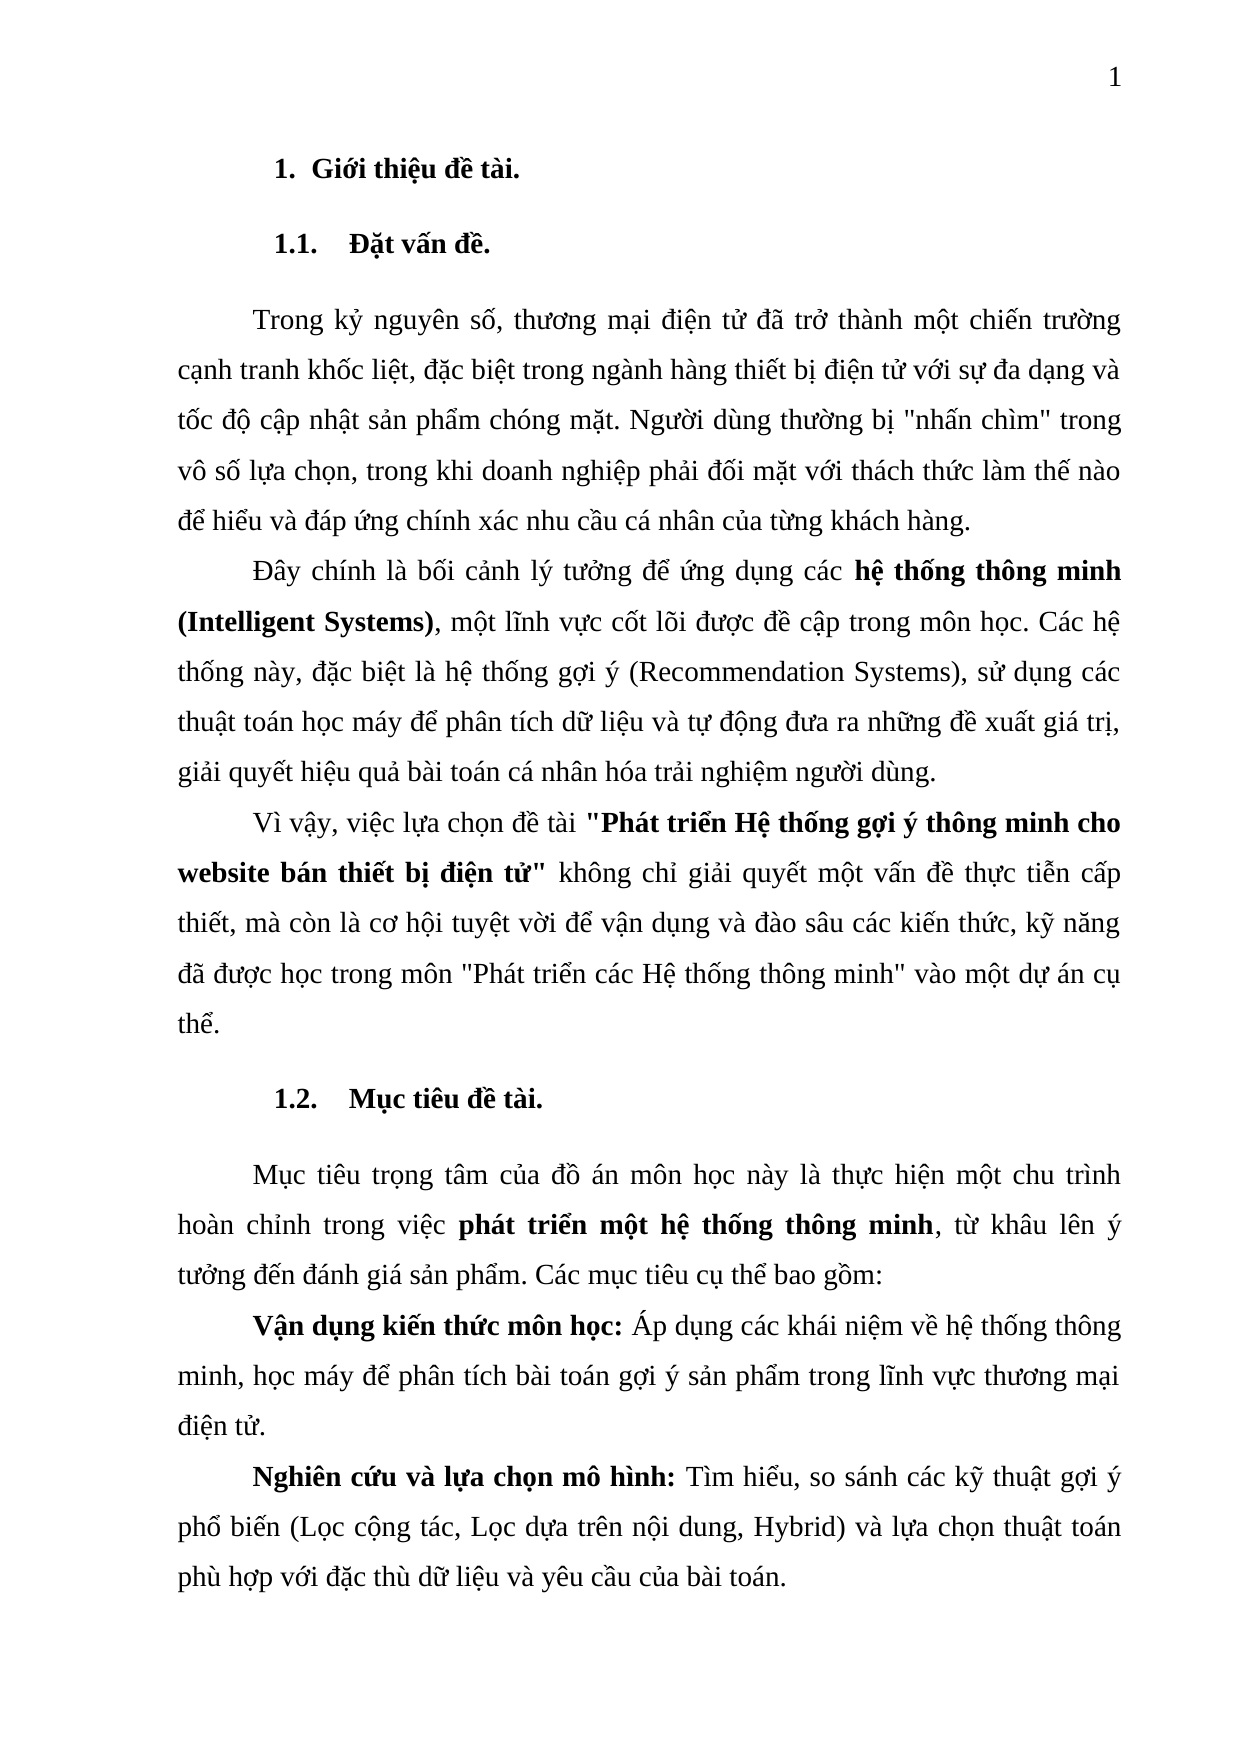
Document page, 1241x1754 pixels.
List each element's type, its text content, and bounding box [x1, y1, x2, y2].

text Trong kỷ nguyên số, thương mại điện tử đã trở thành một chiến trường cạnh tranh khốc liệt, đặc biệt trong ngành hàng thiết bị điện tử với sự đa dạng và tốc độ cập nhật sản phẩm chóng mặt. Người dùng thường bị "nhấn chìm" trong vô số lựa chọn, trong khi doanh nghiệp phải đối mặt với thách thức làm thế nào để hiểu và đáp ứng chính xác nhu cầu cá nhân của từng khách hàng. [177, 302, 1122, 537]
subtitle Giới thiệu đề tài. [274, 151, 1122, 185]
text Vận dụng kiến thức môn học: Áp dụng các khái niệm về hệ thống thông minh, học máy để phân tích bài toán gợi ý sản phẩm trong lĩnh vực thương mại điện tử. [177, 1308, 1122, 1442]
text Mục tiêu trọng tâm của đồ án môn học này là thực hiện một chu trình hoàn chỉnh trong việc phát triển một hệ thống thông minh, từ khâu lên ý tưởng đến đánh giá sản phẩm. Các mục tiêu cụ thể bao gồm: [177, 1157, 1122, 1291]
subtitle Đặt vấn đề. [274, 226, 1122, 260]
text Vì vậy, việc lựa chọn đề tài "Phát triển Hệ thống gợi ý thông minh cho website bán thiết bị điện tử" không chỉ giải quyết một vấn đề thực tiễn cấp thiết, mà còn là cơ hội tuyệt vời để vận dụng và đào sâu các kiến thức, kỹ năng đã được học trong môn "Phát triển các Hệ thống thông minh" vào một dự án cụ thể. [177, 805, 1122, 1040]
text Đây chính là bối cảnh lý tưởng để ứng dụng các hệ thống thông minh (Intelligent Systems), một lĩnh vực cốt lõi được đề cập trong môn học. Các hệ thống này, đặc biệt là hệ thống gợi ý (Recommendation Systems), sử dụng các thuật toán học máy để phân tích dữ liệu và tự động đưa ra những đề xuất giá trị, giải quyết hiệu quả bài toán cá nhân hóa trải nghiệm người dùng. [177, 553, 1122, 788]
subtitle Mục tiêu đề tài. [274, 1081, 1122, 1115]
text Nghiên cứu và lựa chọn mô hình: Tìm hiểu, so sánh các kỹ thuật gợi ý phổ biến (Lọc cộng tác, Lọc dựa trên nội dung, Hybrid) và lựa chọn thuật toán phù hợp với đặc thù dữ liệu và yêu cầu của bài toán. [177, 1459, 1122, 1593]
